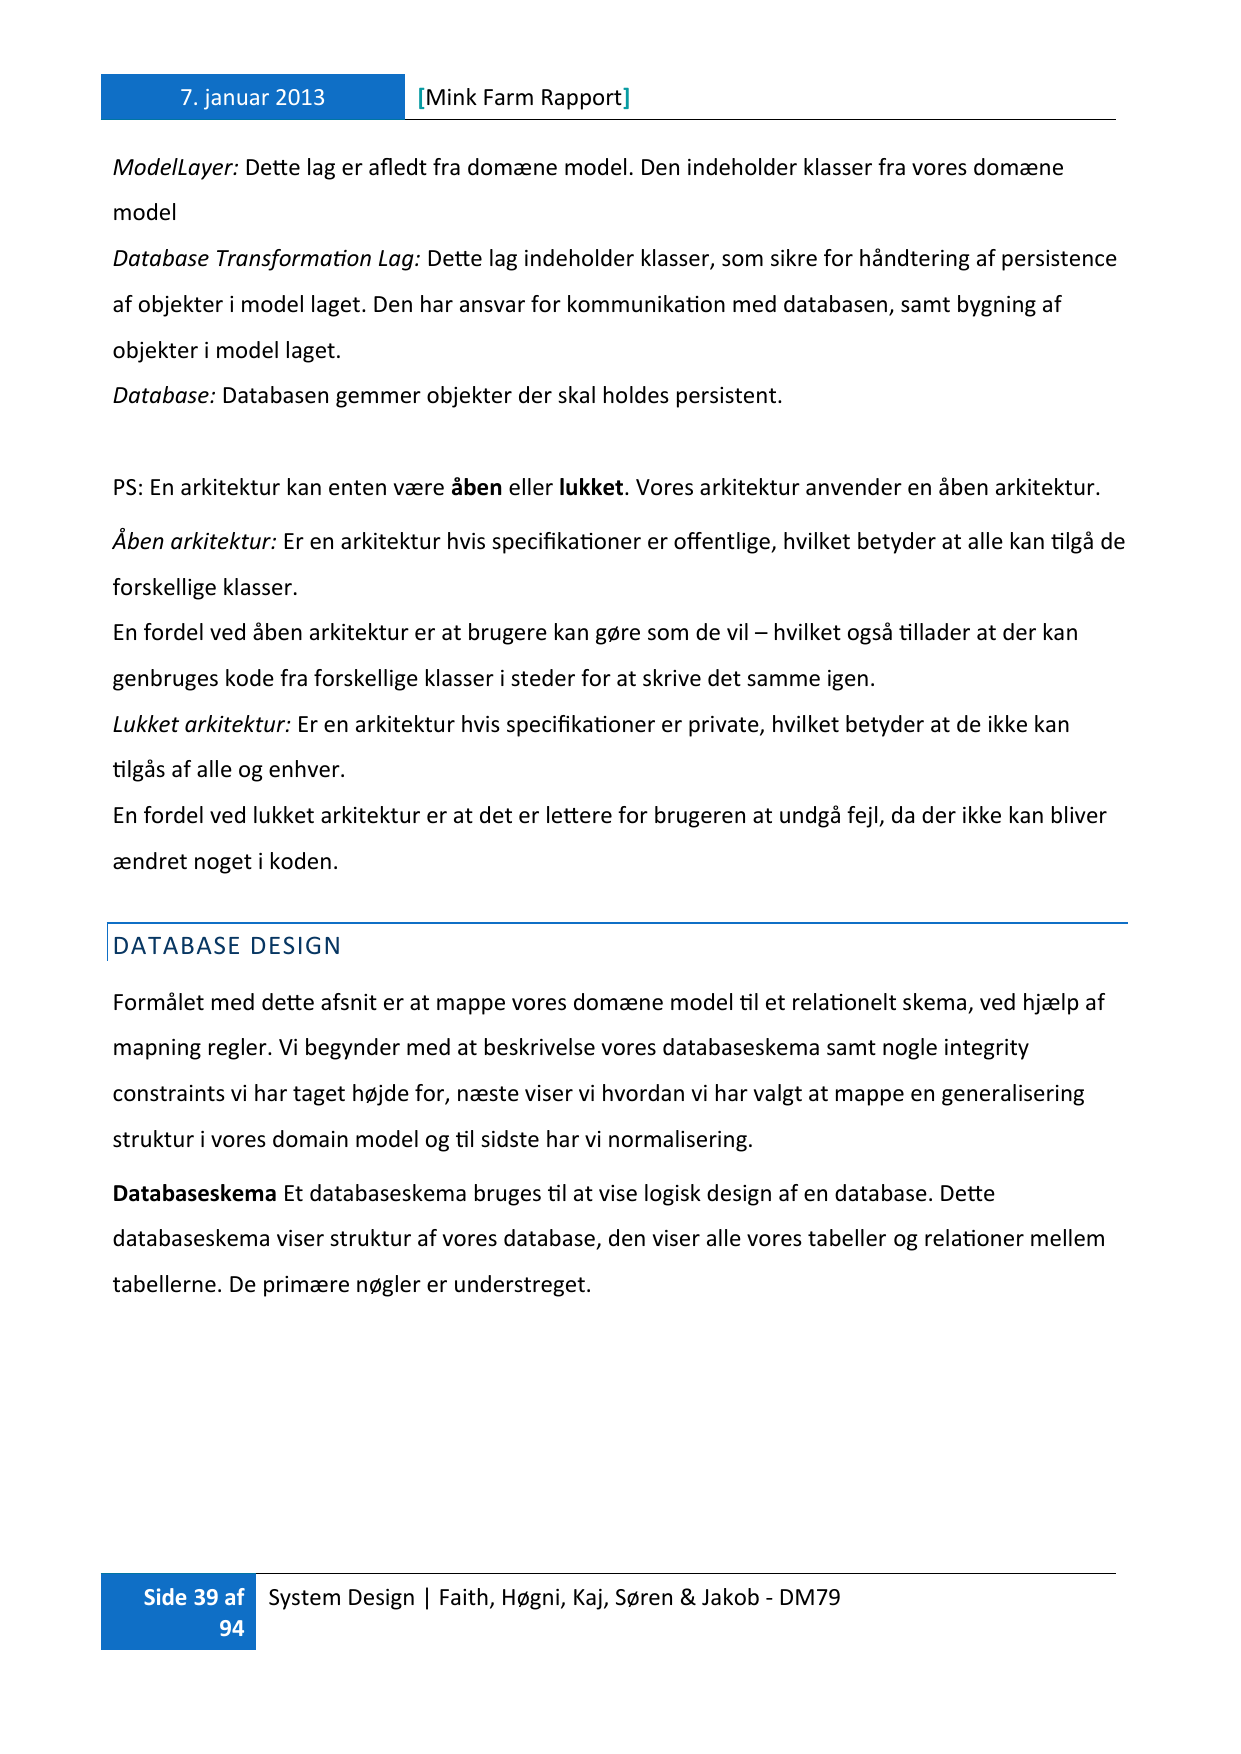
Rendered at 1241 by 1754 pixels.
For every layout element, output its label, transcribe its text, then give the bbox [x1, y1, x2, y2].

text Database: Databasen gemmer objekter der skal holdes persistent. [112, 379, 1128, 410]
text Åben arkitektur: Er en arkitektur hvis specifikationer er offentlige, hvilket betyder at alle kan tilgå de forskellige klasser. En fordel ved åben arkitektur er at brugere kan gøre som de vil – hvilket også tillader at der kan genbruges kode fra forskellige klasser i steder for at skrive det samme igen. Lukket arkitektur: Er en arkitektur hvis specifikationer er private, hvilket betyder at de ikke kan tilgås af alle og enhver. En fordel ved lukket arkitektur er at det er lettere for brugeren at undgå fejl, da der ikke kan bliver ændret noget i koden. [112, 525, 1128, 876]
text Databaseskema Et databaseskema bruges til at vise logisk design af en database. Dette databaseskema viser struktur af vores database, den viser alle vores tabeller og relationer mellem tabellerne. De primære nøgler er understreget. [112, 1177, 1128, 1299]
text ModelLayer: Dette lag er afledt fra domæne model. Den indeholder klasser fra vores domæne model [112, 151, 1128, 227]
text PS: En arkitektur kan enten være åben eller lukket. Vores arkitektur anvender en åben arkitektur. [112, 471, 1128, 501]
subtitle Database Design [108, 924, 1128, 961]
text Database Transformation Lag: Dette lag indeholder klasser, som sikre for håndtering af persistence af objekter i model laget. Den har ansvar for kommunikation med databasen, samt bygning af objekter i model laget. [112, 242, 1128, 364]
text Formålet med dette afsnit er at mappe vores domæne model til et relationelt skema, ved hjælp af mapning regler. Vi begynder med at beskrivelse vores databaseskema samt nogle integrity constraints vi har taget højde for, næste viser vi hvordan vi har valgt at mappe en generalisering struktur i vores domain model og til sidste har vi normalisering. [112, 986, 1128, 1153]
